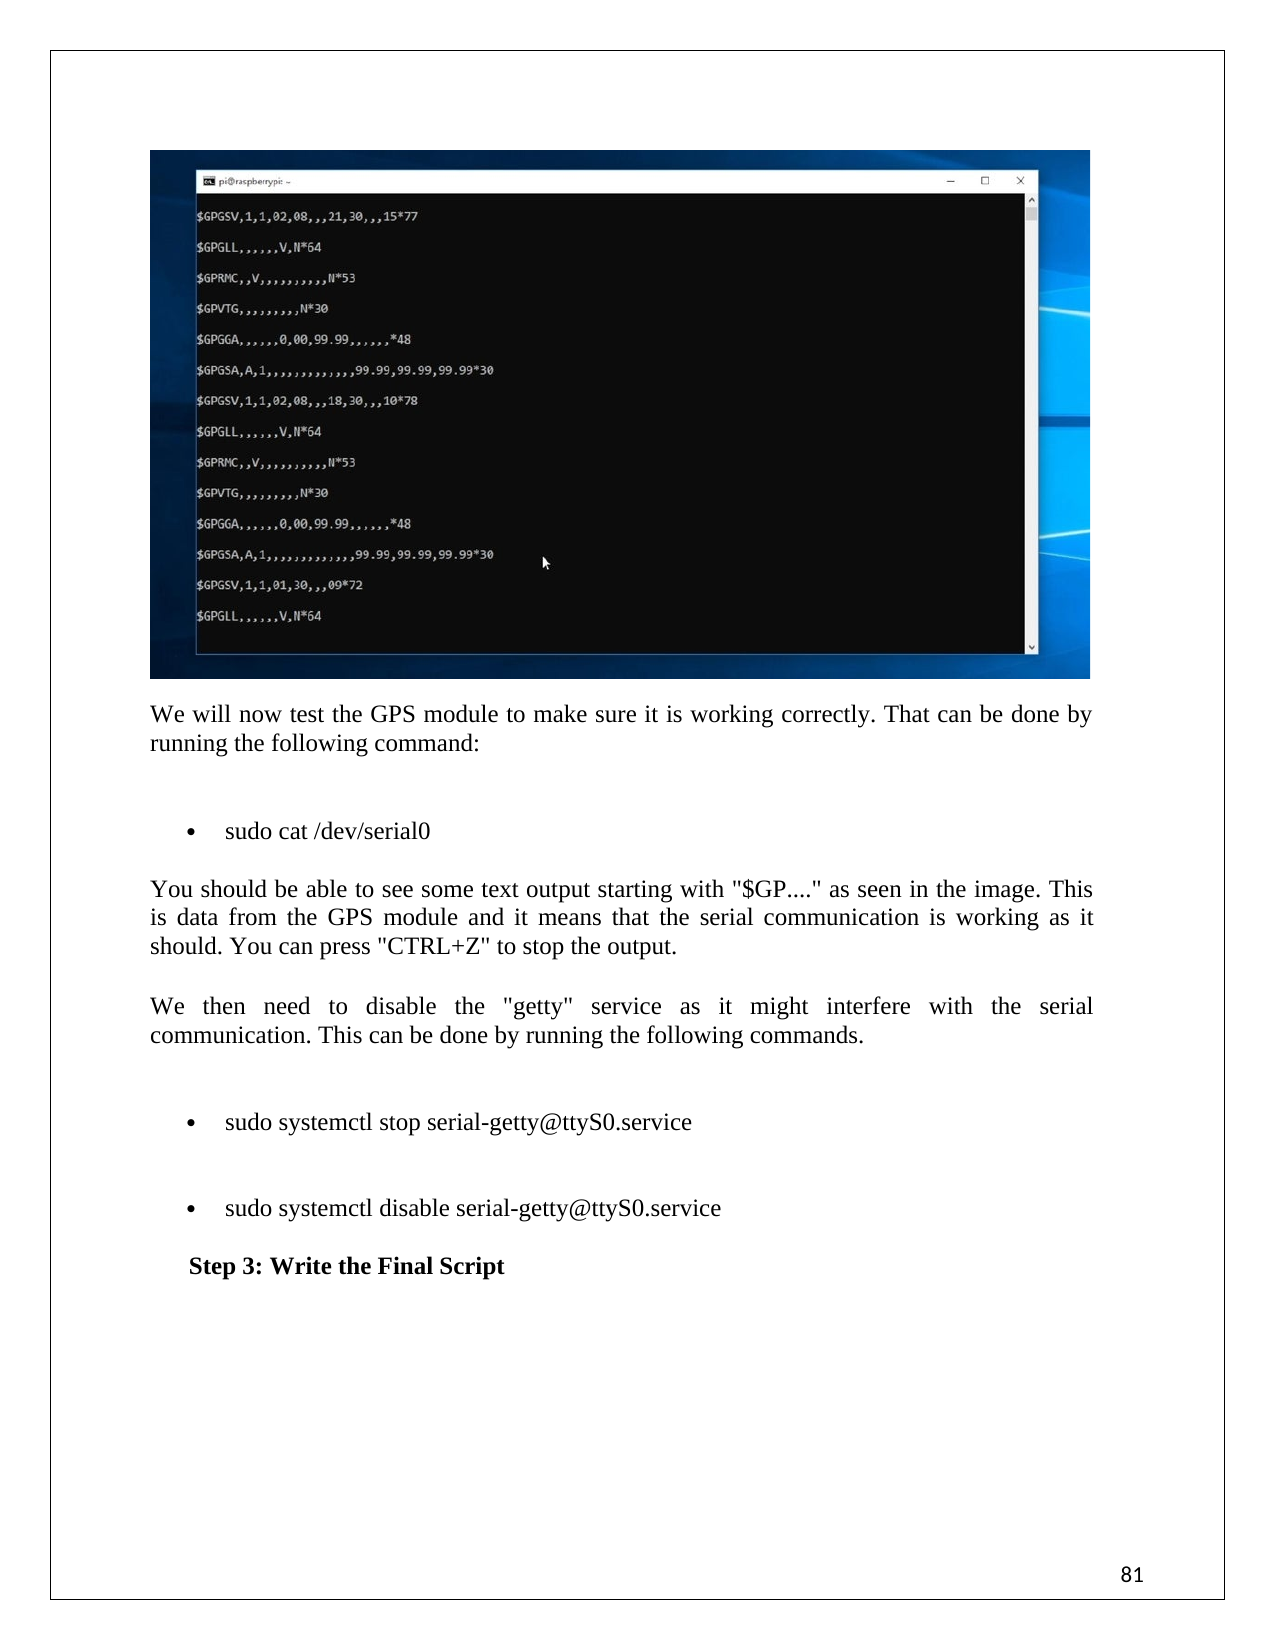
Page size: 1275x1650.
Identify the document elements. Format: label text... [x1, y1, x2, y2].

list sudo systemctl stop serial-getty@ttyS0.service [187, 1080, 1095, 1136]
text You should be able to see some text output starting with "$GP...." as seen in the image. This is data from the GPS module and it means that the serial communication is working as it should. You can press "CTRL+Z" to stop the output. [150, 874, 1095, 960]
list sudo cat /dev/serial0 [187, 788, 1095, 844]
list sudo systemctl disable serial-getty@ttyS0.service [187, 1165, 1095, 1222]
text We then need to disable the "getty" service as it might interfere with the serial communication. This can be done by running the following commands. [150, 991, 1095, 1049]
picture [150, 150, 1091, 679]
text We will now test the GPS module to make sure it is working correctly. That can be done by running the following command: [150, 699, 1095, 757]
subtitle Step 3: Write the Final Script [189, 1251, 1095, 1279]
